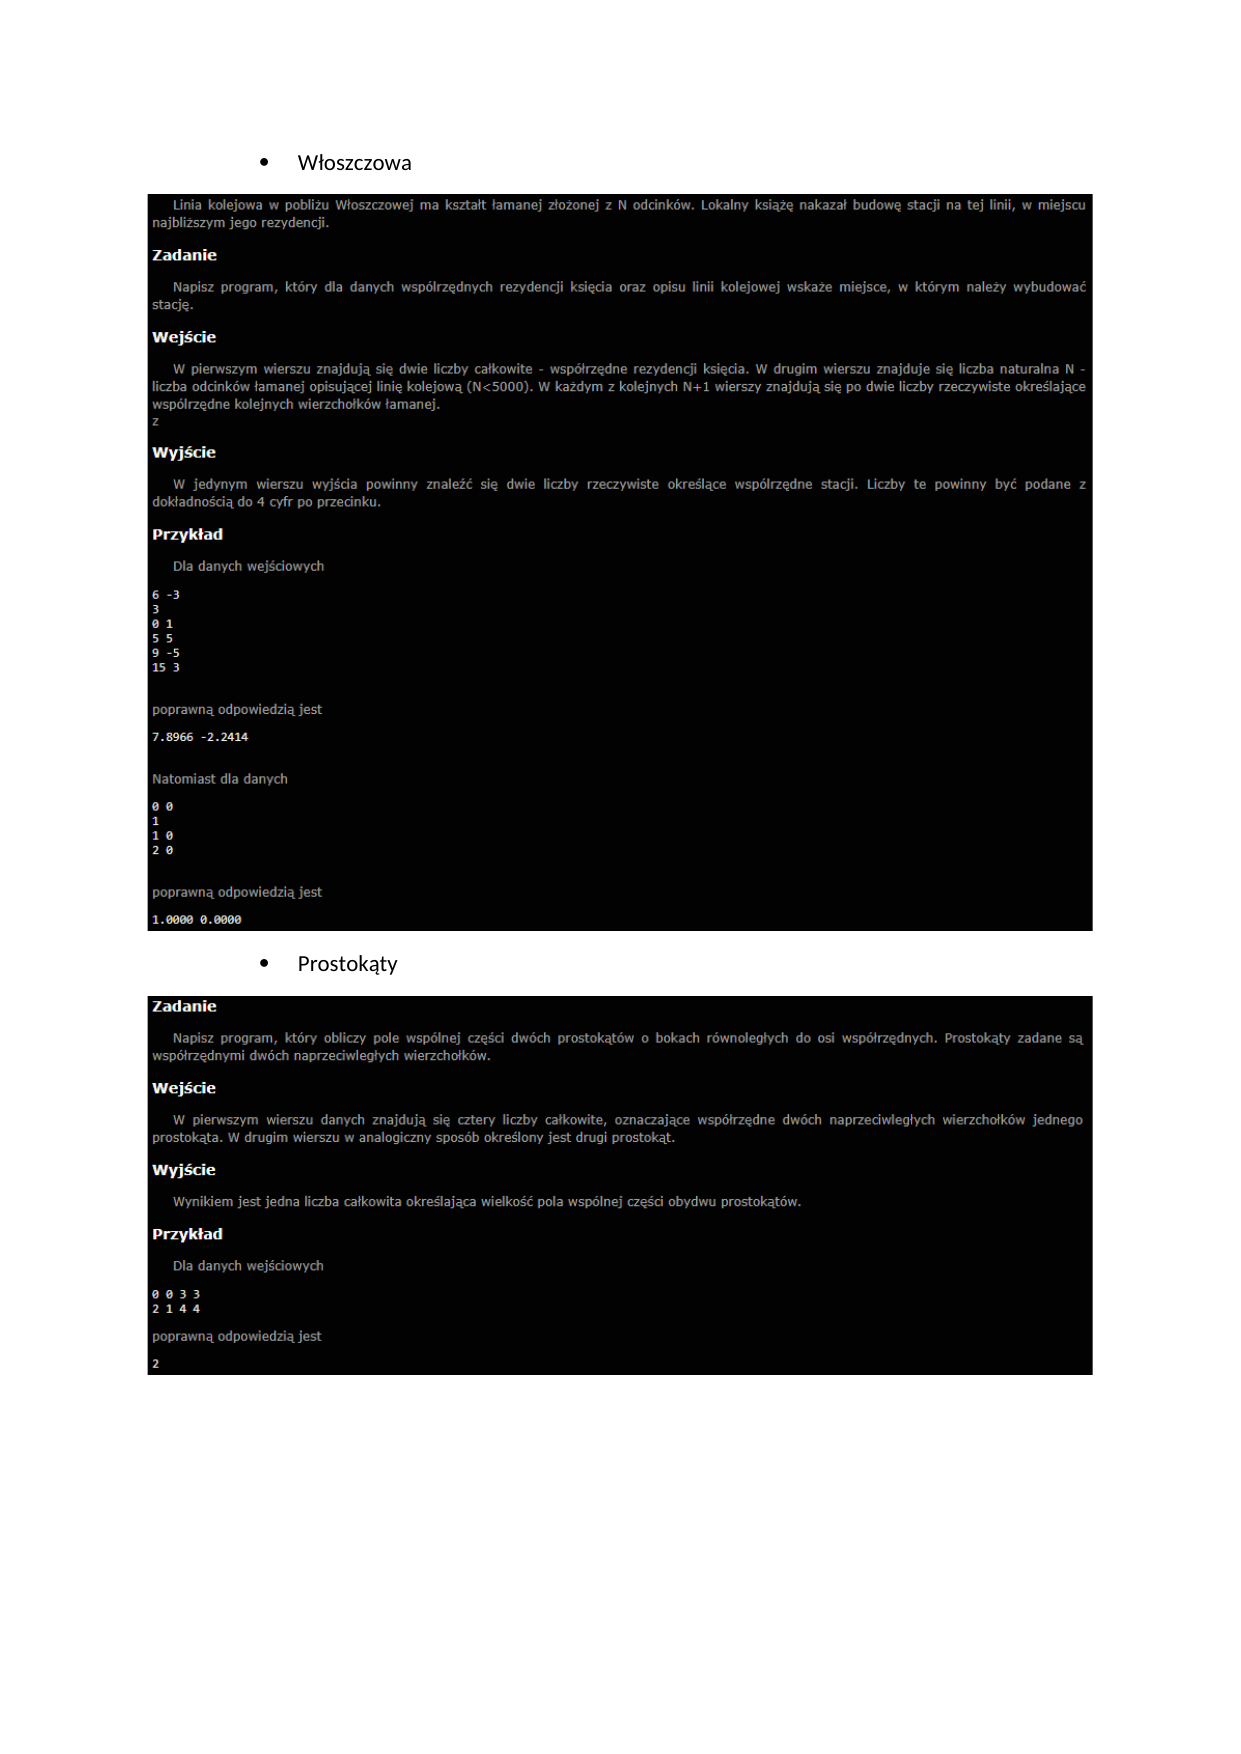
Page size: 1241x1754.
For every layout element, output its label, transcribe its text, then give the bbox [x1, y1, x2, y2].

picture [147, 996, 1093, 1375]
picture [147, 194, 1093, 931]
list Włoszczowa [260, 148, 1093, 176]
list Prostokąty [260, 949, 1093, 977]
